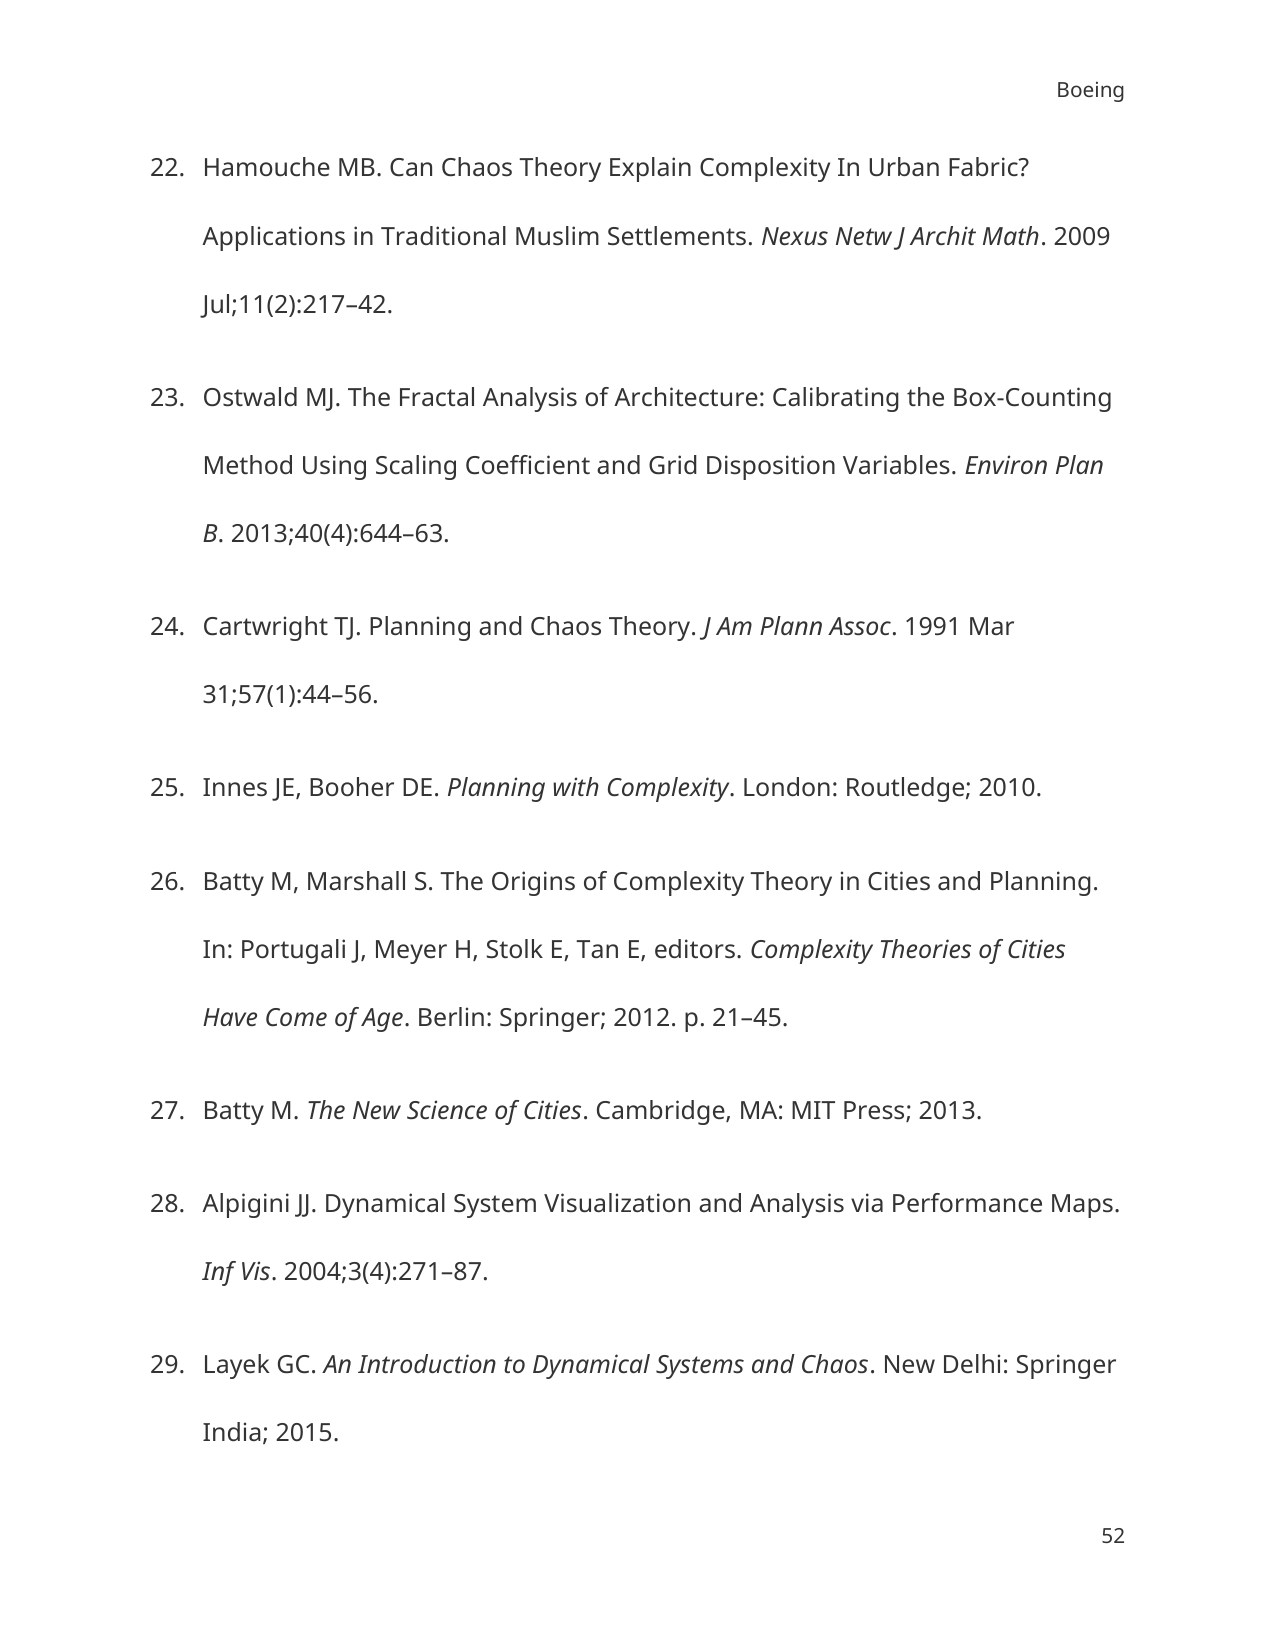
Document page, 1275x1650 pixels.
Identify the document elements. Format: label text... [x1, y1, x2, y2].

text 29. Layek GC. An Introduction to Dynamical Systems and Chaos. New Delhi: Springer India; 2015. [150, 1347, 1125, 1449]
text 25. Innes JE, Booher DE. Planning with Complexity. London: Routledge; 2010. [150, 770, 1125, 804]
text 23. Ostwald MJ. The Fractal Analysis of Architecture: Calibrating the Box-Counting Method Using Scaling Coefficient and Grid Disposition Variables. Environ Plan B. 2013;40(4):644–63. [150, 379, 1125, 550]
text 26. Batty M, Marshall S. The Origins of Complexity Theory in Cities and Planning. In: Portugali J, Meyer H, Stolk E, Tan E, editors. Complexity Theories of Cities Have Come of Age. Berlin: Springer; 2012. p. 21–45. [150, 863, 1125, 1033]
text 24. Cartwright TJ. Planning and Chaos Theory. J Am Plann Assoc. 1991 Mar 31;57(1):44–56. [150, 609, 1125, 711]
text 28. Alpigini JJ. Dynamical System Visualization and Analysis via Performance Maps. Inf Vis. 2004;3(4):271–87. [150, 1186, 1125, 1288]
text 27. Batty M. The New Science of Cities. Cambridge, MA: MIT Press; 2013. [150, 1092, 1125, 1127]
text 22. Hamouche MB. Can Chaos Theory Explain Complexity In Urban Fabric? Applications in Traditional Muslim Settlements. Nexus Netw J Archit Math. 2009 Jul;11(2):217–42. [150, 150, 1125, 320]
